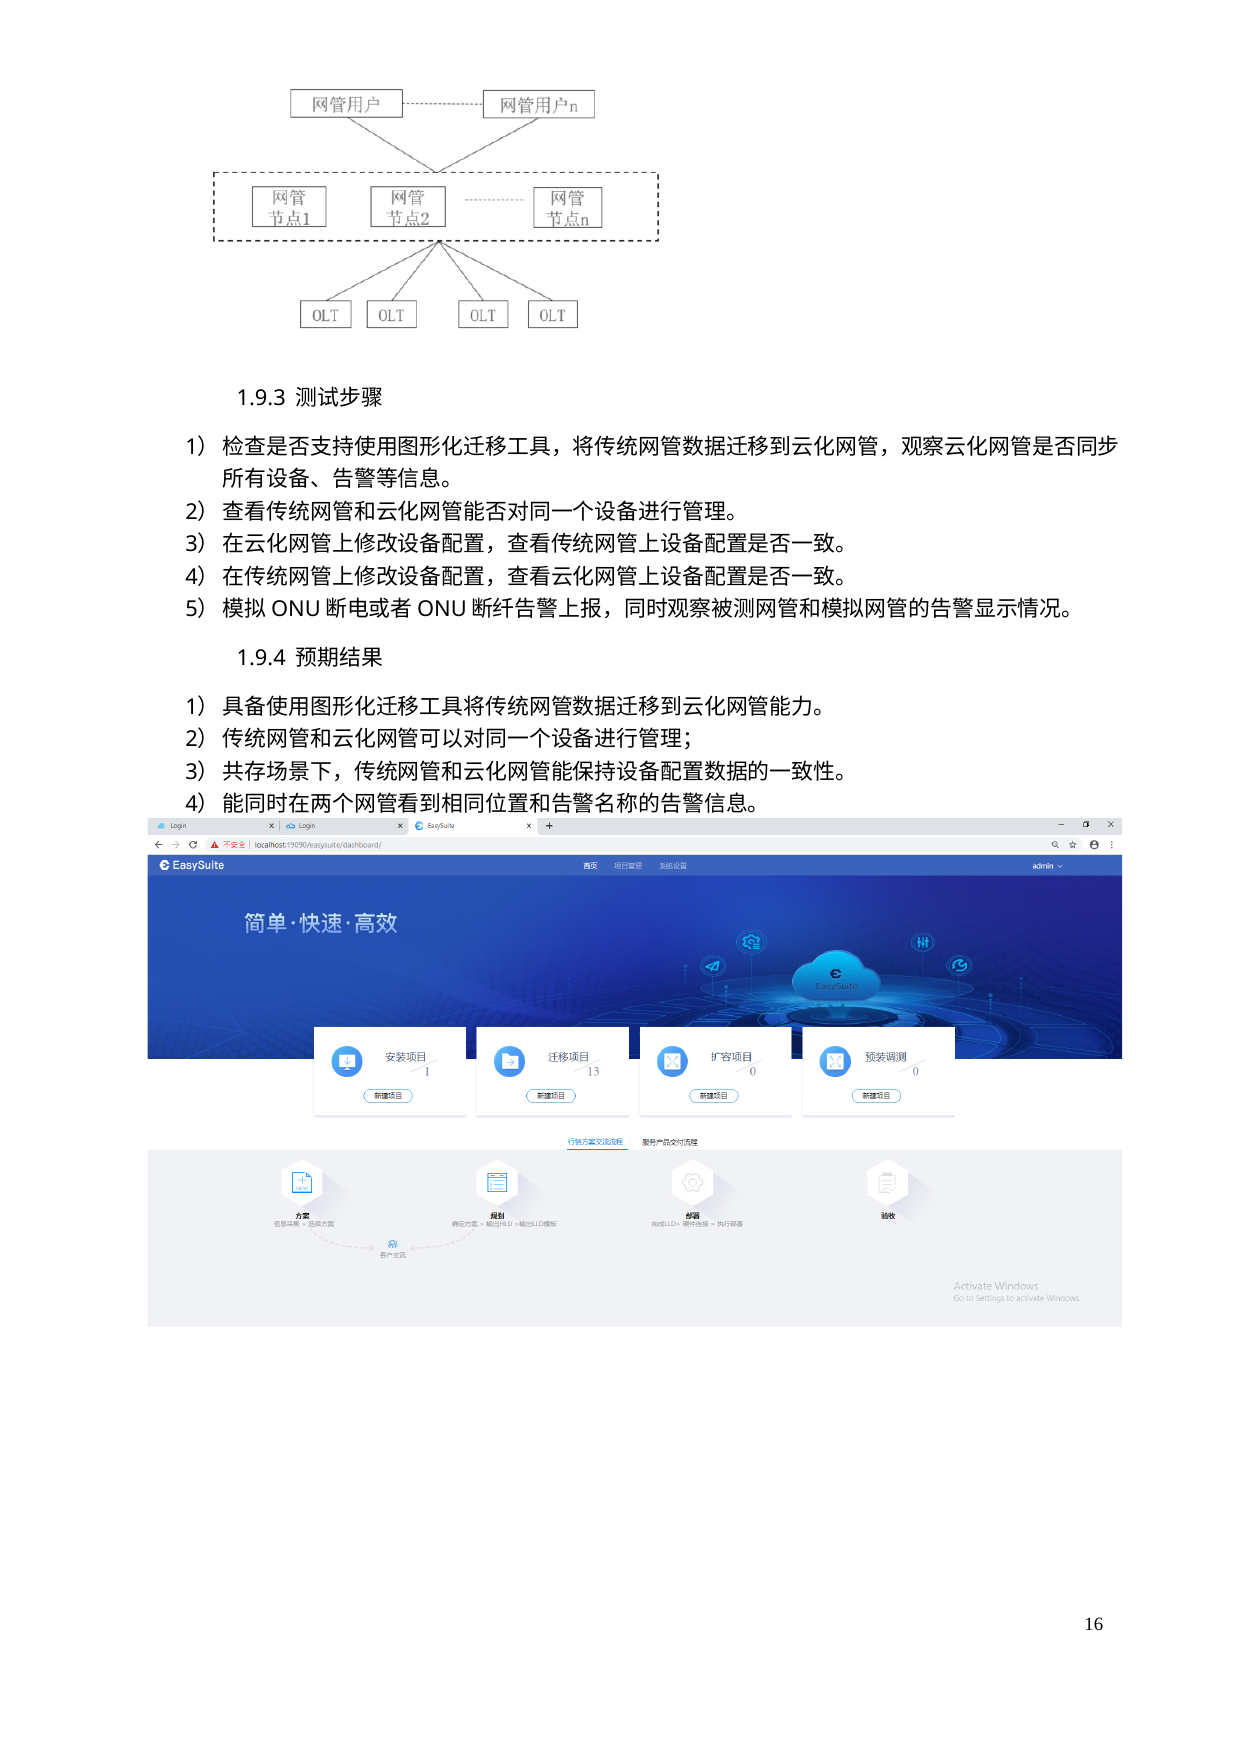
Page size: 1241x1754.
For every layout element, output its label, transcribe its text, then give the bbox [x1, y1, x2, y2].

list 传统网管和云化网管可以对同一个设备进行管理； [185, 721, 1122, 753]
list 能同时在两个网管看到相同位置和告警名称的告警信息。 [185, 786, 1122, 818]
list 查看传统网管和云化网管能否对同一个设备进行管理。 [185, 493, 1122, 526]
list 测试步骤 [236, 380, 1122, 412]
list 检查是否支持使用图形化迁移工具，将传统网管数据迁移到云化网管，观察云化网管是否同步所有设备、告警等信息。 [185, 428, 1122, 493]
list 在云化网管上修改设备配置，查看传统网管上设备配置是否一致。 [185, 526, 1122, 558]
list 预期结果 [236, 640, 1122, 672]
list 模拟ONU断电或者ONU断纤告警上报，同时观察被测网管和模拟网管的告警显示情况。 [185, 591, 1122, 623]
list 具备使用图形化迁移工具将传统网管数据迁移到云化网管能力。 [185, 688, 1122, 721]
list 在传统网管上修改设备配置，查看云化网管上设备配置是否一致。 [185, 558, 1122, 591]
picture [147, 818, 1123, 1327]
picture [191, 71, 694, 355]
list 共存场景下，传统网管和云化网管能保持设备配置数据的一致性。 [185, 753, 1122, 786]
